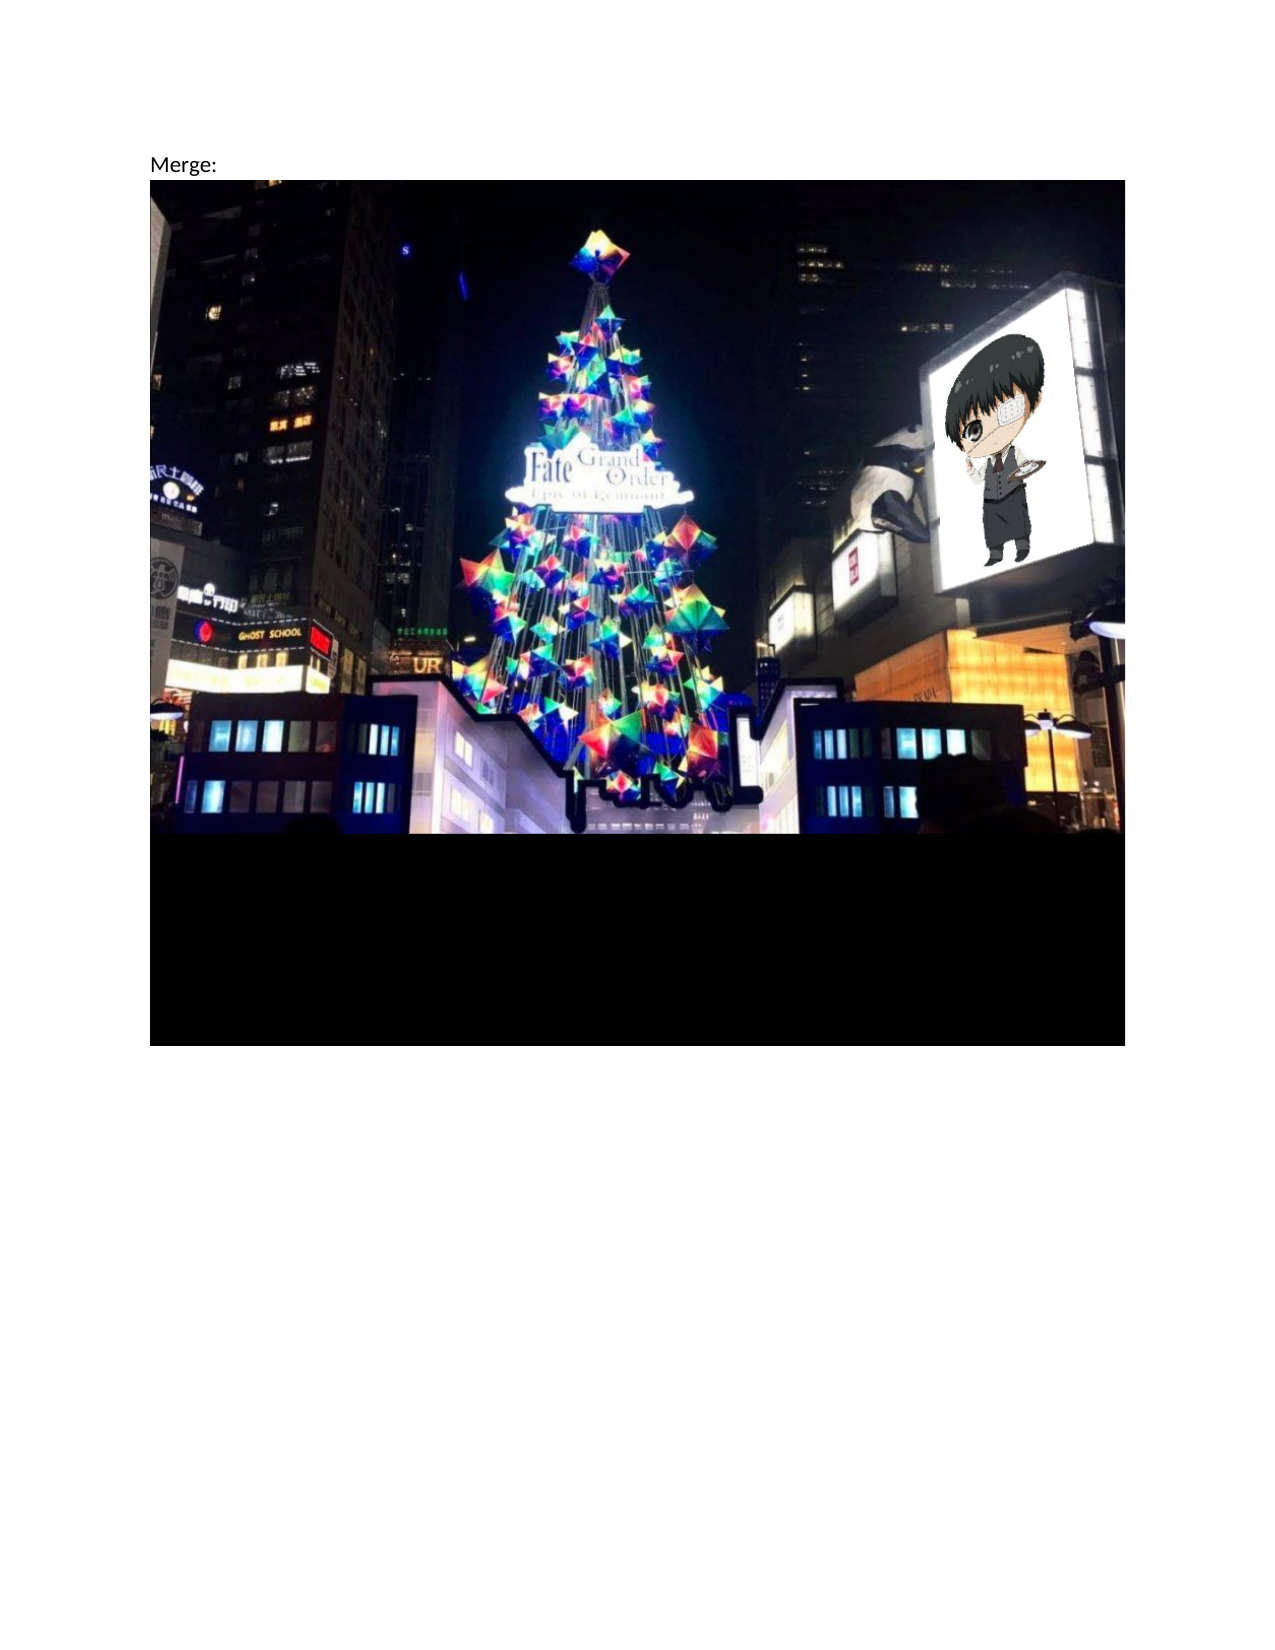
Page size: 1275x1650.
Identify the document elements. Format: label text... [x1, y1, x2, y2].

text Merge: [150, 150, 1125, 178]
picture [150, 180, 1125, 1046]
